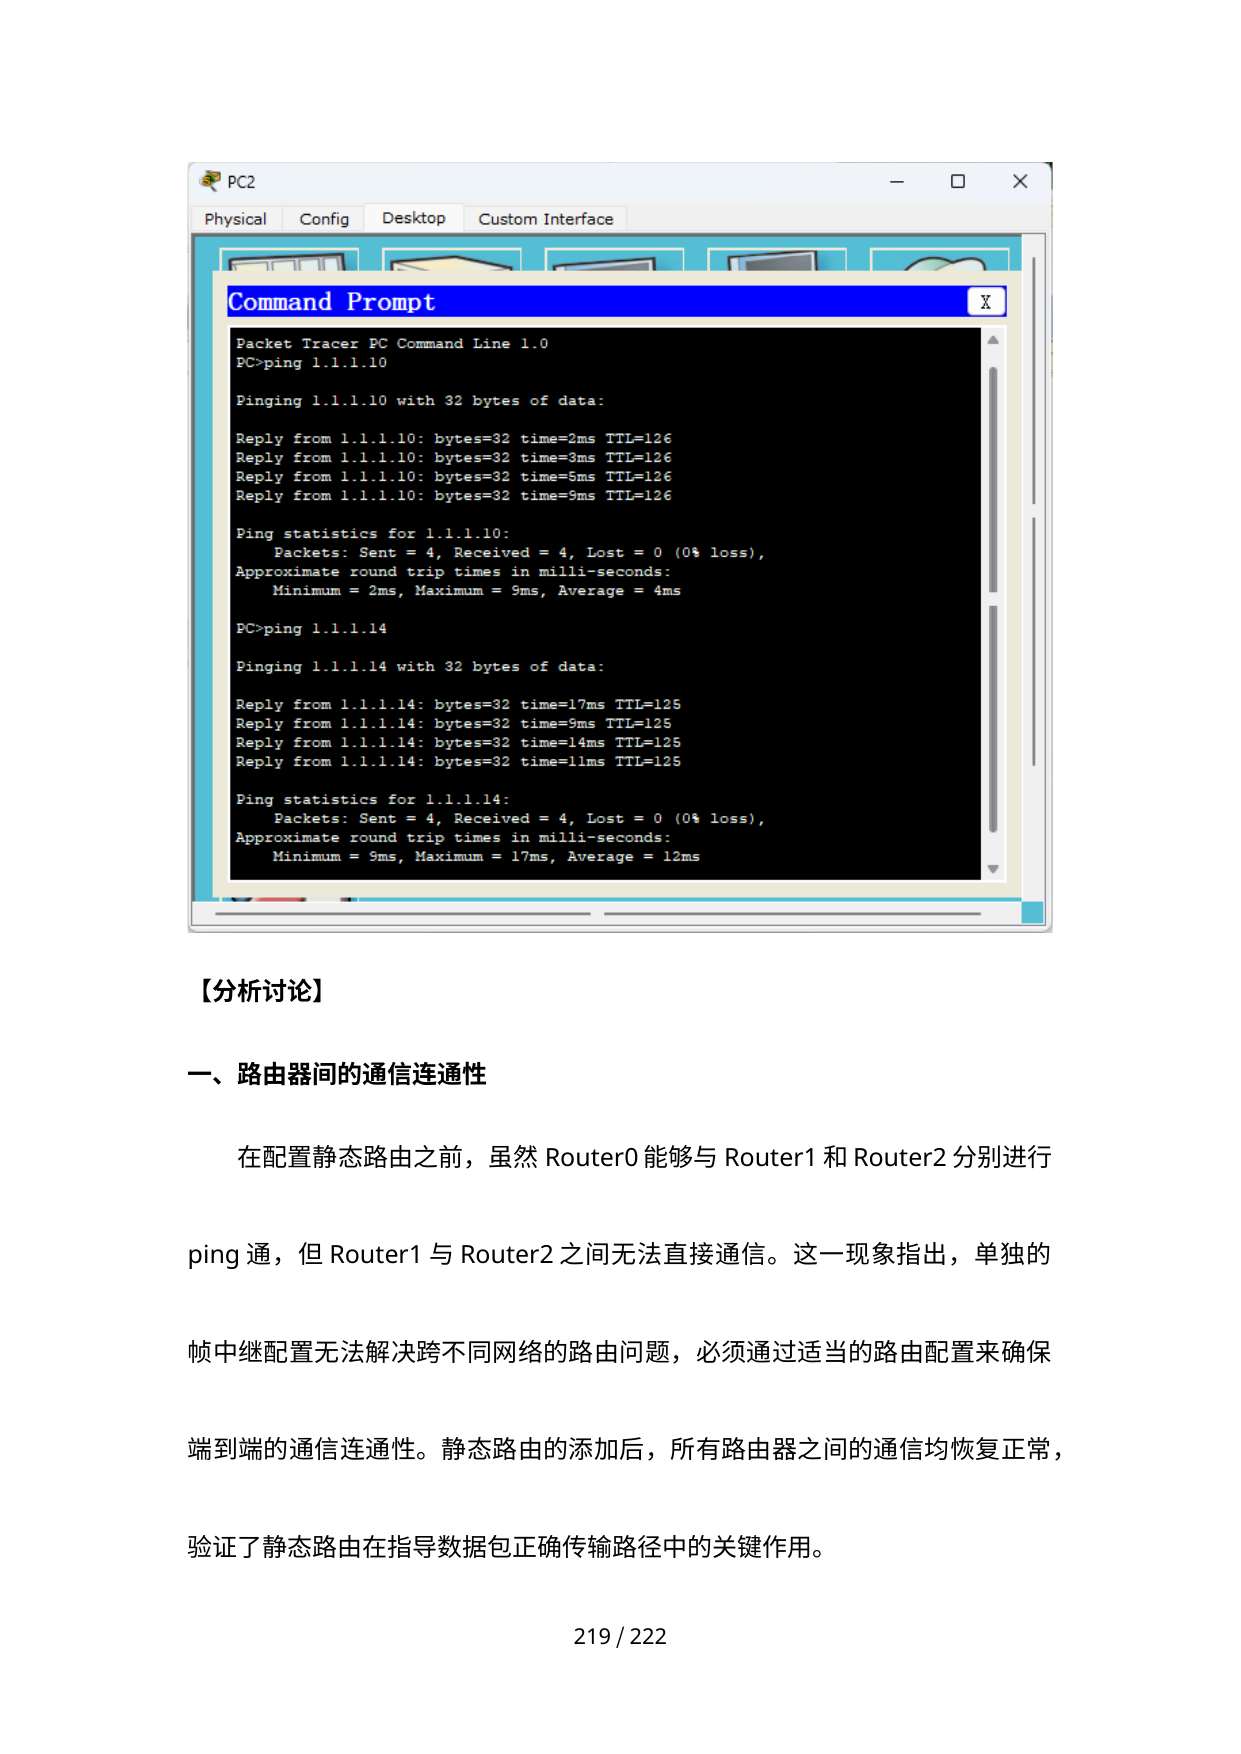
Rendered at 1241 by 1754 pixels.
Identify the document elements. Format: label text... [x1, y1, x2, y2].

picture [187, 162, 1053, 933]
text 一、路由器间的通信连通性 [187, 1040, 1053, 1105]
text 在配置静态路由之前，虽然Router0能够与Router1和Router2分别进行ping通，但Router1与Router2之间无法直接通信。这一现象指出，单独的帧中继配置无法解决跨不同网络的路由问题，必须通过适当的路由配置来确保端到端的通信连通性。静态路由的添加后，所有路由器之间的通信均恢复正常，验证了静态路由在指导数据包正确传输路径中的关键作用。 [187, 1123, 1053, 1578]
text 【分析讨论】 [187, 957, 1053, 1022]
